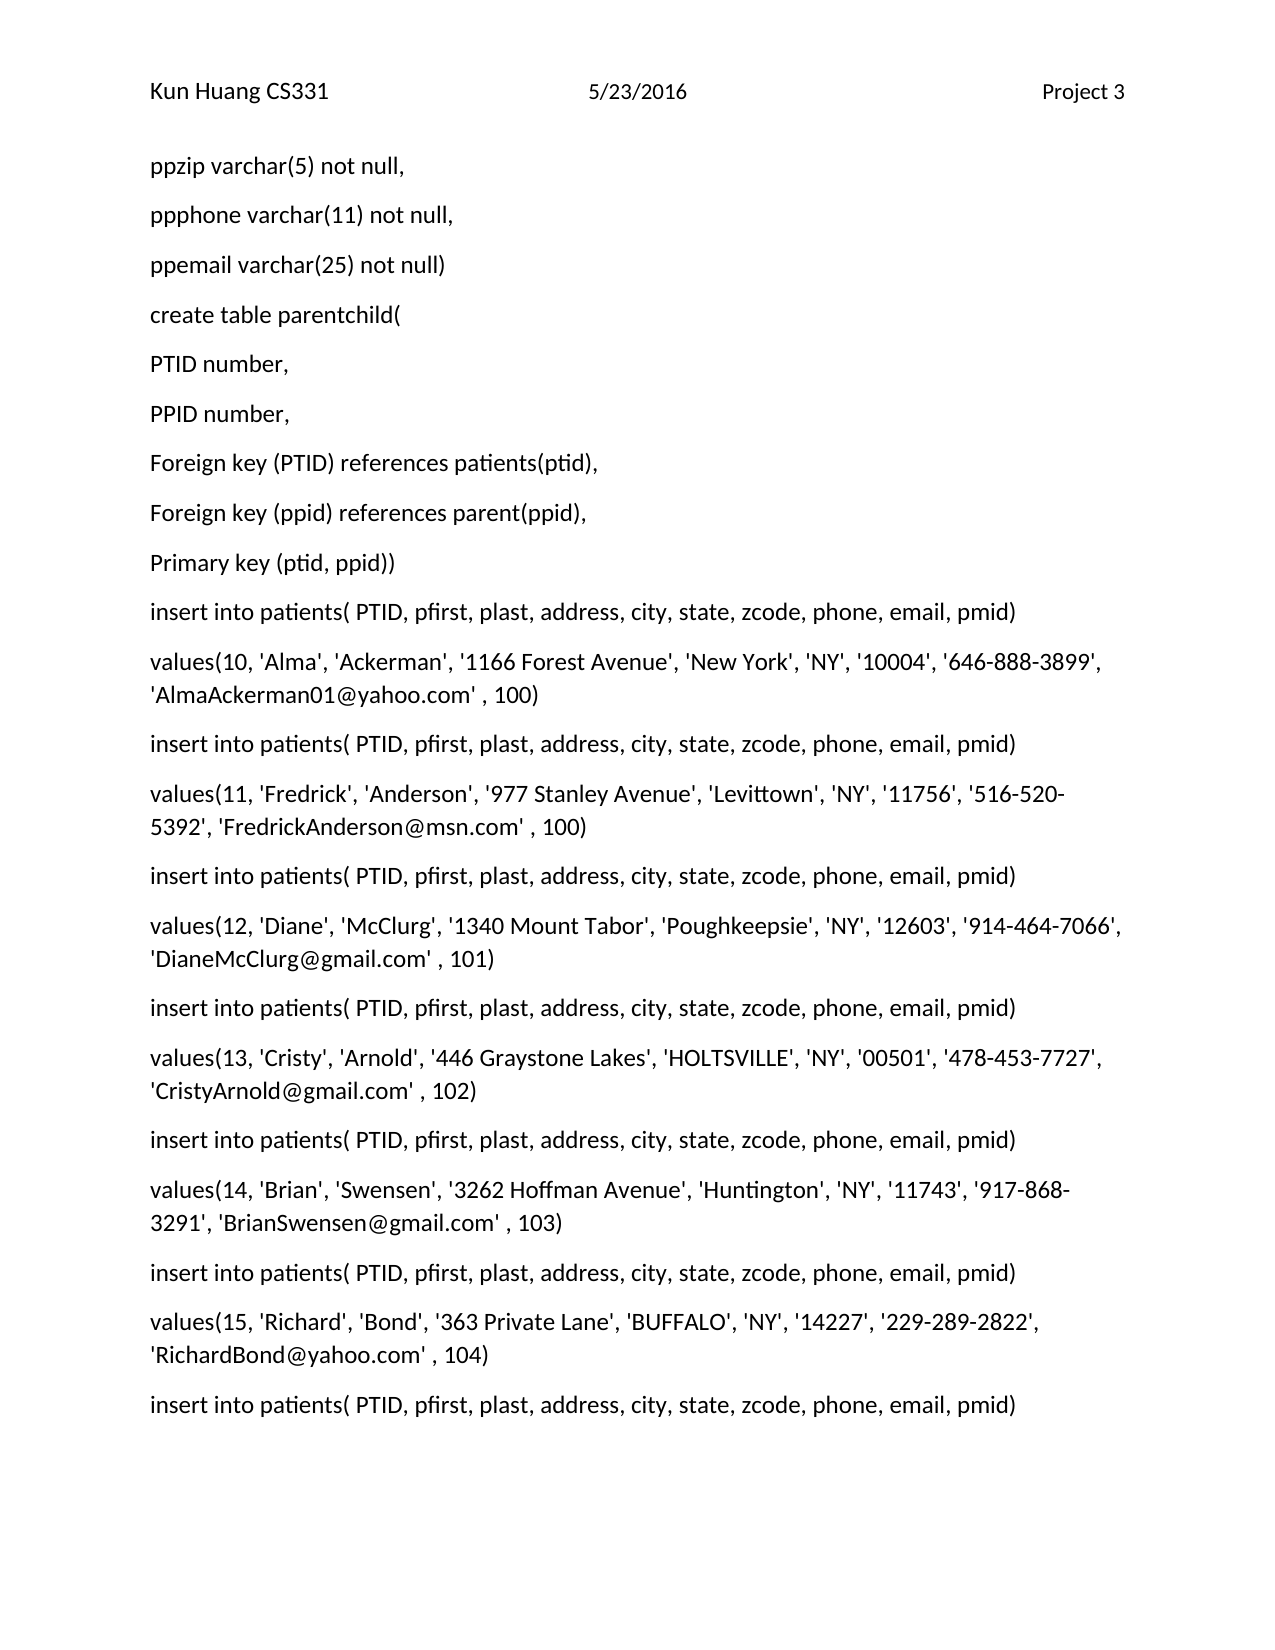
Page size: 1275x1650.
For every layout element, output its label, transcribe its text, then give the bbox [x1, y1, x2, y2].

text create table parentchild( [150, 299, 1125, 329]
text PPID number, [150, 398, 1125, 428]
text Foreign key (PTID) references patients(ptid), [150, 447, 1125, 478]
text ppemail varchar(25) not null) [150, 249, 1125, 280]
text values(13, 'Cristy', 'Arnold', '446 Graystone Lakes', 'HOLTSVILLE', 'NY', '00501', '478-453-7727', 'CristyArnold@gmail.com' , 102) [150, 1042, 1125, 1106]
text Foreign key (ppid) references parent(ppid), [150, 497, 1125, 528]
text ppphone varchar(11) not null, [150, 199, 1125, 230]
text ppzip varchar(5) not null, [150, 150, 1125, 181]
text values(15, 'Richard', 'Bond', '363 Private Lane', 'BUFFALO', 'NY', '14227', '229-289-2822', 'RichardBond@yahoo.com' , 104) [150, 1306, 1125, 1370]
text insert into patients( PTID, pfirst, plast, address, city, state, zcode, phone, email, pmid) [150, 728, 1125, 759]
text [150, 1389, 1125, 1419]
text insert into patients( PTID, pfirst, plast, address, city, state, zcode, phone, email, pmid) [150, 860, 1125, 891]
text insert into patients( PTID, pfirst, plast, address, city, state, zcode, phone, email, pmid) [150, 992, 1125, 1023]
text PTID number, [150, 348, 1125, 379]
text values(14, 'Brian', 'Swensen', '3262 Hoffman Avenue', 'Huntington', 'NY', '11743', '917-868-3291', 'BrianSwensen@gmail.com' , 103) [150, 1174, 1125, 1238]
text insert into patients( PTID, pfirst, plast, address, city, state, zcode, phone, email, pmid) [150, 1257, 1125, 1287]
text Primary key (ptid, ppid)) [150, 547, 1125, 577]
text values(11, 'Fredrick', 'Anderson', '977 Stanley Avenue', 'Levittown', 'NY', '11756', '516-520-5392', 'FredrickAnderson@msn.com' , 100) [150, 778, 1125, 841]
text values(12, 'Diane', 'McClurg', '1340 Mount Tabor', 'Poughkeepsie', 'NY', '12603', '914-464-7066', 'DianeMcClurg@gmail.com' , 101) [150, 910, 1125, 973]
text insert into patients( PTID, pfirst, plast, address, city, state, zcode, phone, email, pmid) [150, 1124, 1125, 1155]
text insert into patients( PTID, pfirst, plast, address, city, state, zcode, phone, email, pmid) [150, 596, 1125, 627]
text values(10, 'Alma', 'Ackerman', '1166 Forest Avenue', 'New York', 'NY', '10004', '646-888-3899', 'AlmaAckerman01@yahoo.com' , 100) [150, 646, 1125, 709]
